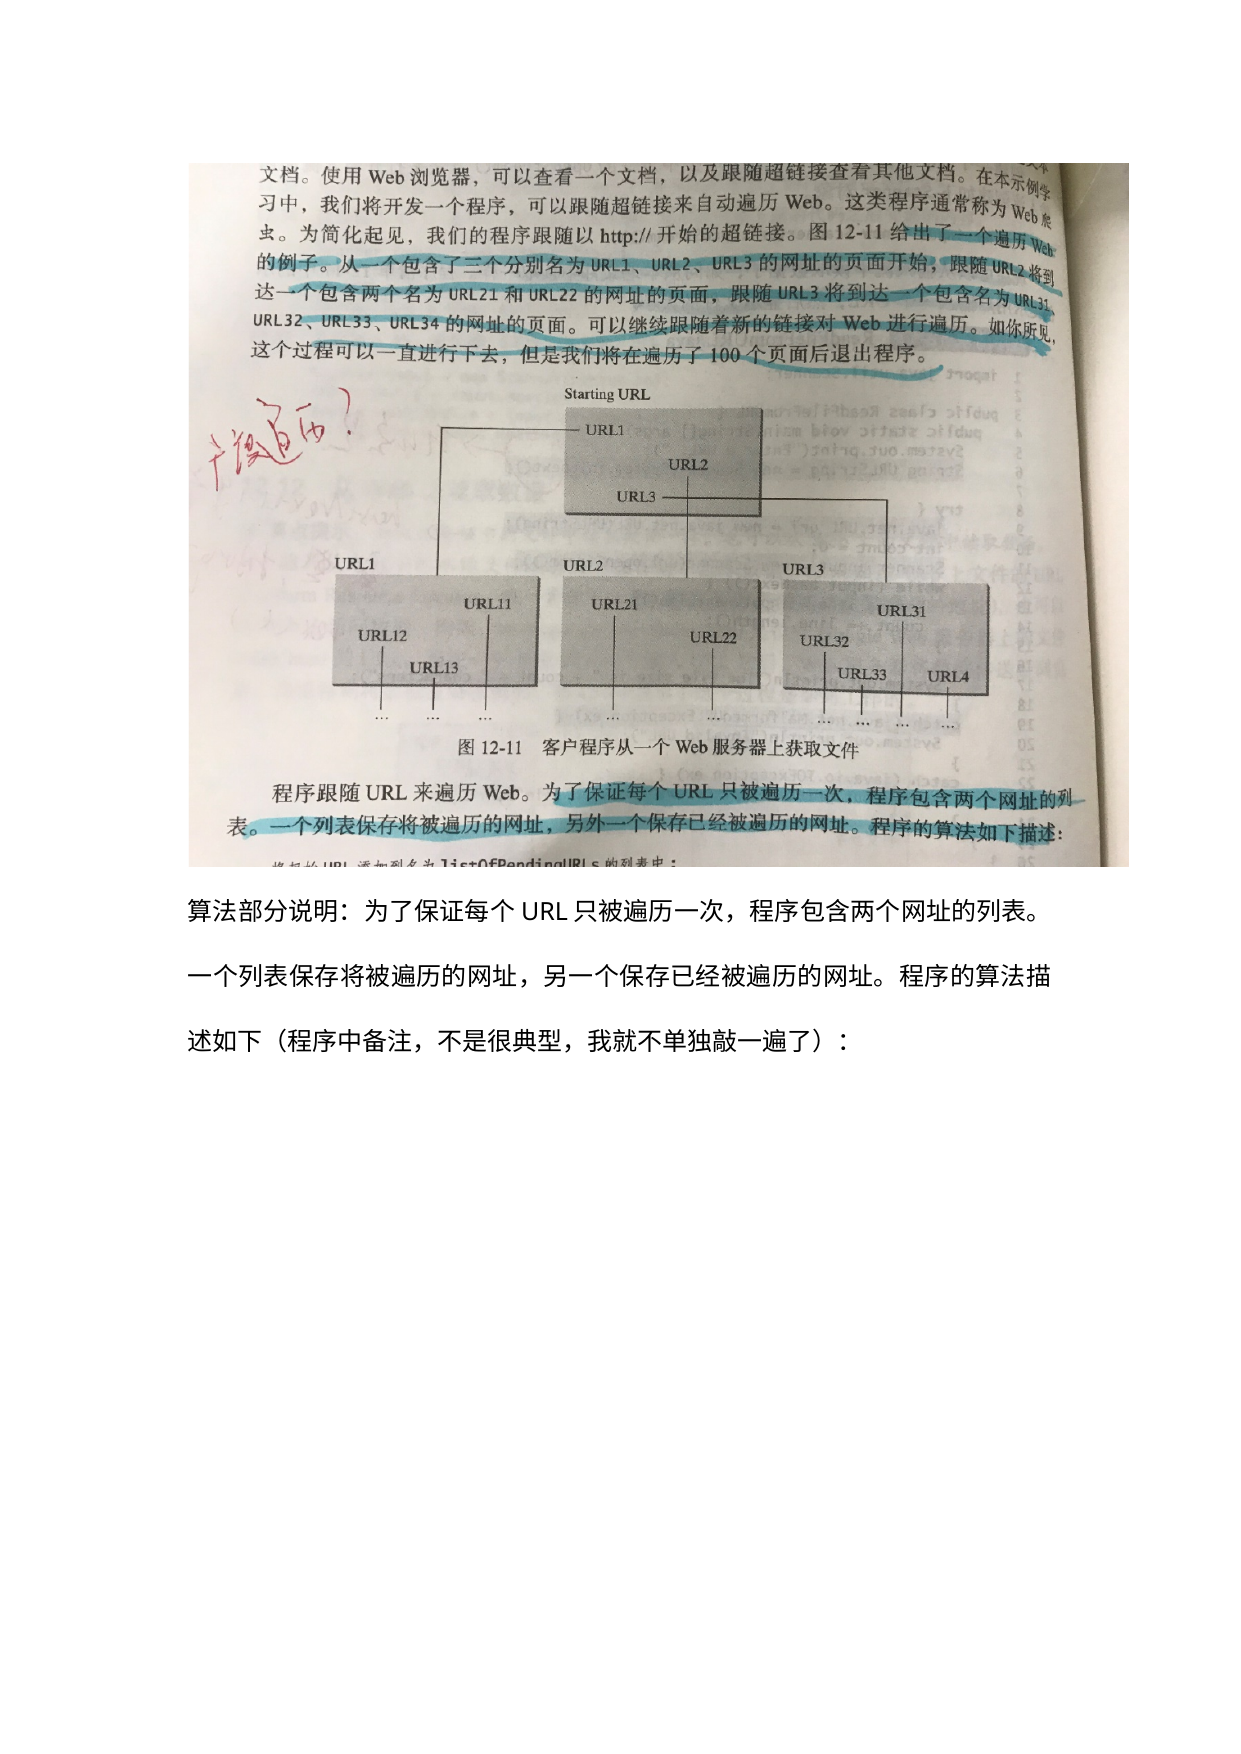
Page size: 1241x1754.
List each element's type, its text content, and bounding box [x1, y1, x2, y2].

picture [190, 163, 1128, 867]
text 算法部分说明：为了保证每个URL只被遍历一次，程序包含两个网址的列表。一个列表保存将被遍历的网址，另一个保存已经被遍历的网址。程序的算法描述如下（程序中备注，不是很典型，我就不单独敲一遍了）： [187, 877, 1053, 1072]
